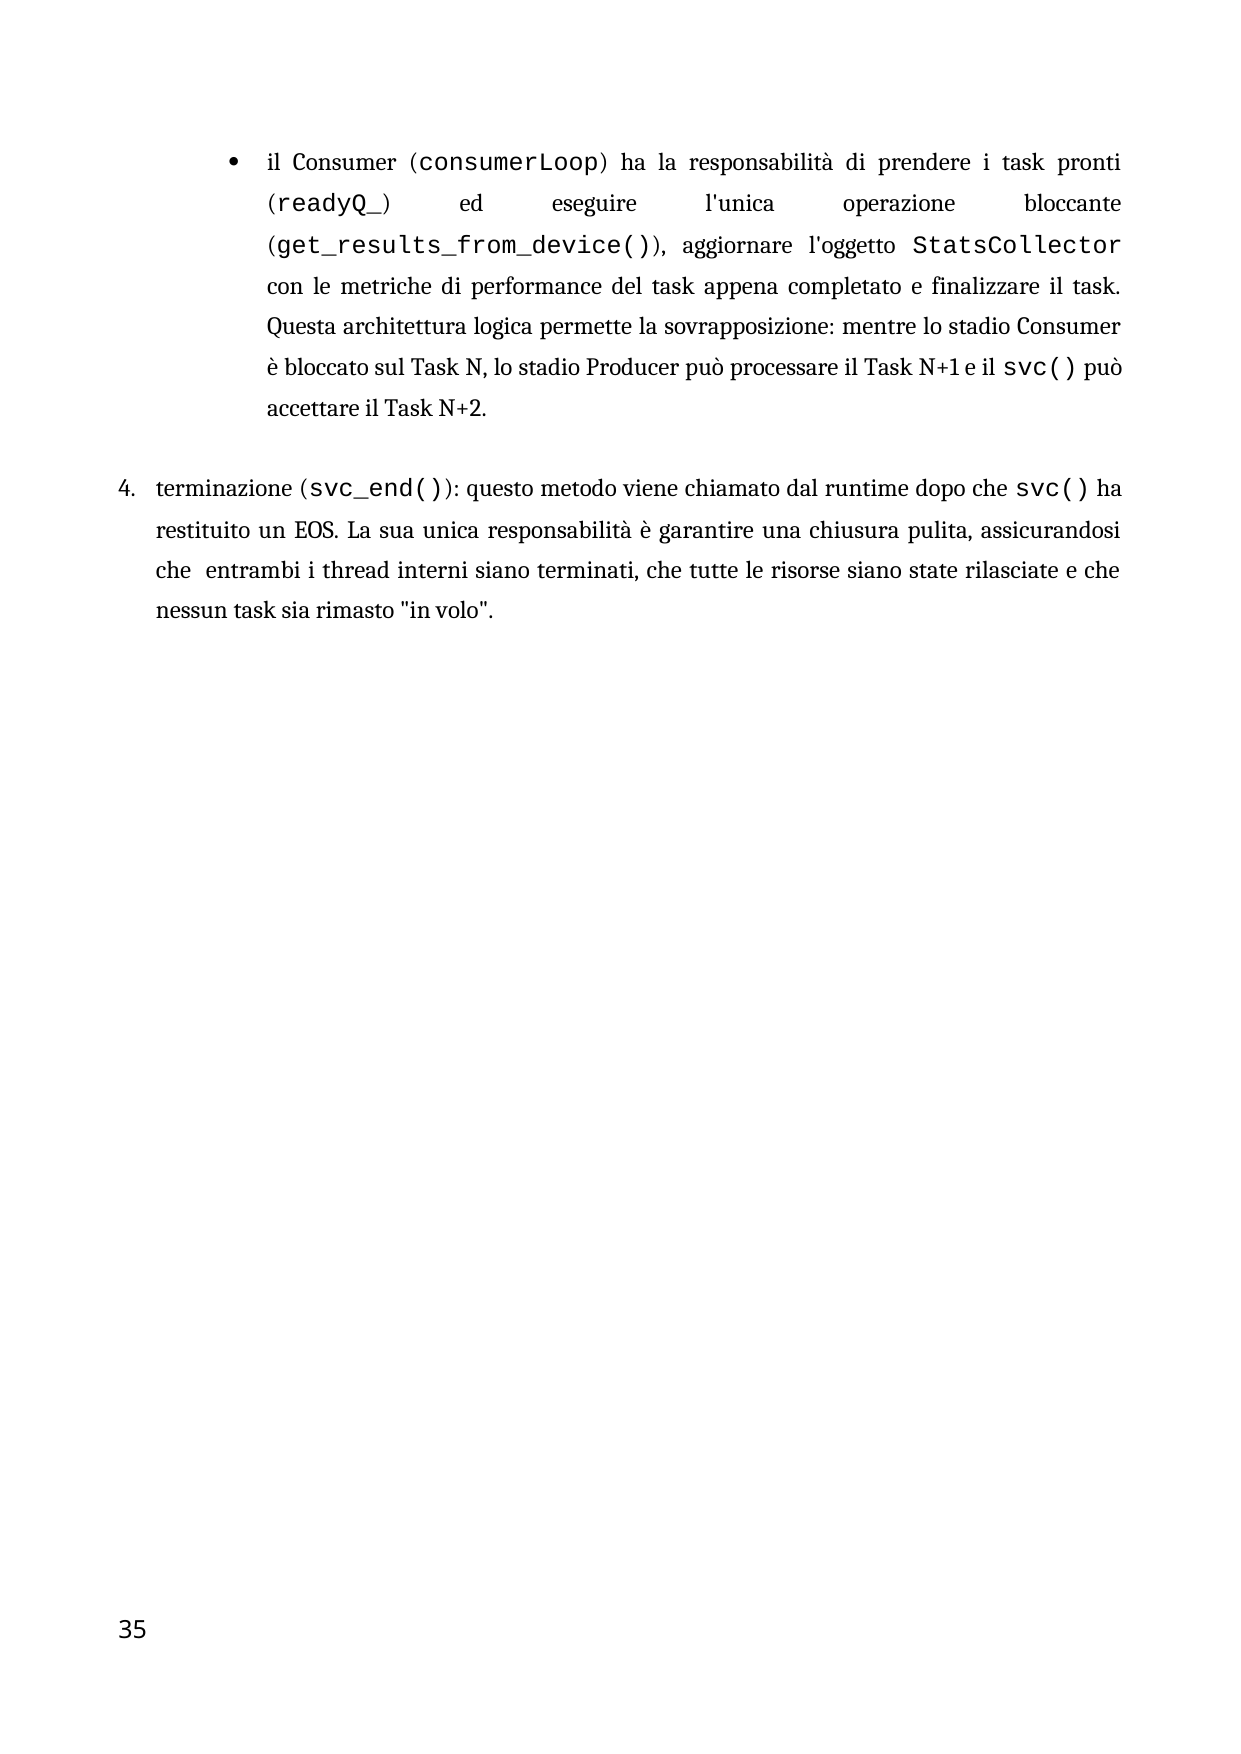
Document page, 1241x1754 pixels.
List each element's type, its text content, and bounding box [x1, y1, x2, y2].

list terminazione (svc_end()): questo metodo viene chiamato dal runtime dopo che svc() ha restituito un EOS. La sua unica responsabilità è garantire una chiusura pulita, assicurandosi che entrambi i thread interni siano terminati, che tutte le risorse siano state rilasciate e che nessun task sia rimasto "in volo". [118, 474, 1122, 625]
list il Consumer (consumerLoop) ha la responsabilità di prendere i task pronti (readyQ_) ed eseguire l'unica operazione bloccante (get_results_from_device()), aggiornare l'oggetto StatsCollector con le metriche di performance del task appena completato e finalizzare il task. Questa architettura logica permette la sovrapposizione: mentre lo stadio Consumer è bloccato sul Task N, lo stadio Producer può processare il Task N+1 e il svc() può accettare il Task N+2. [229, 148, 1122, 423]
